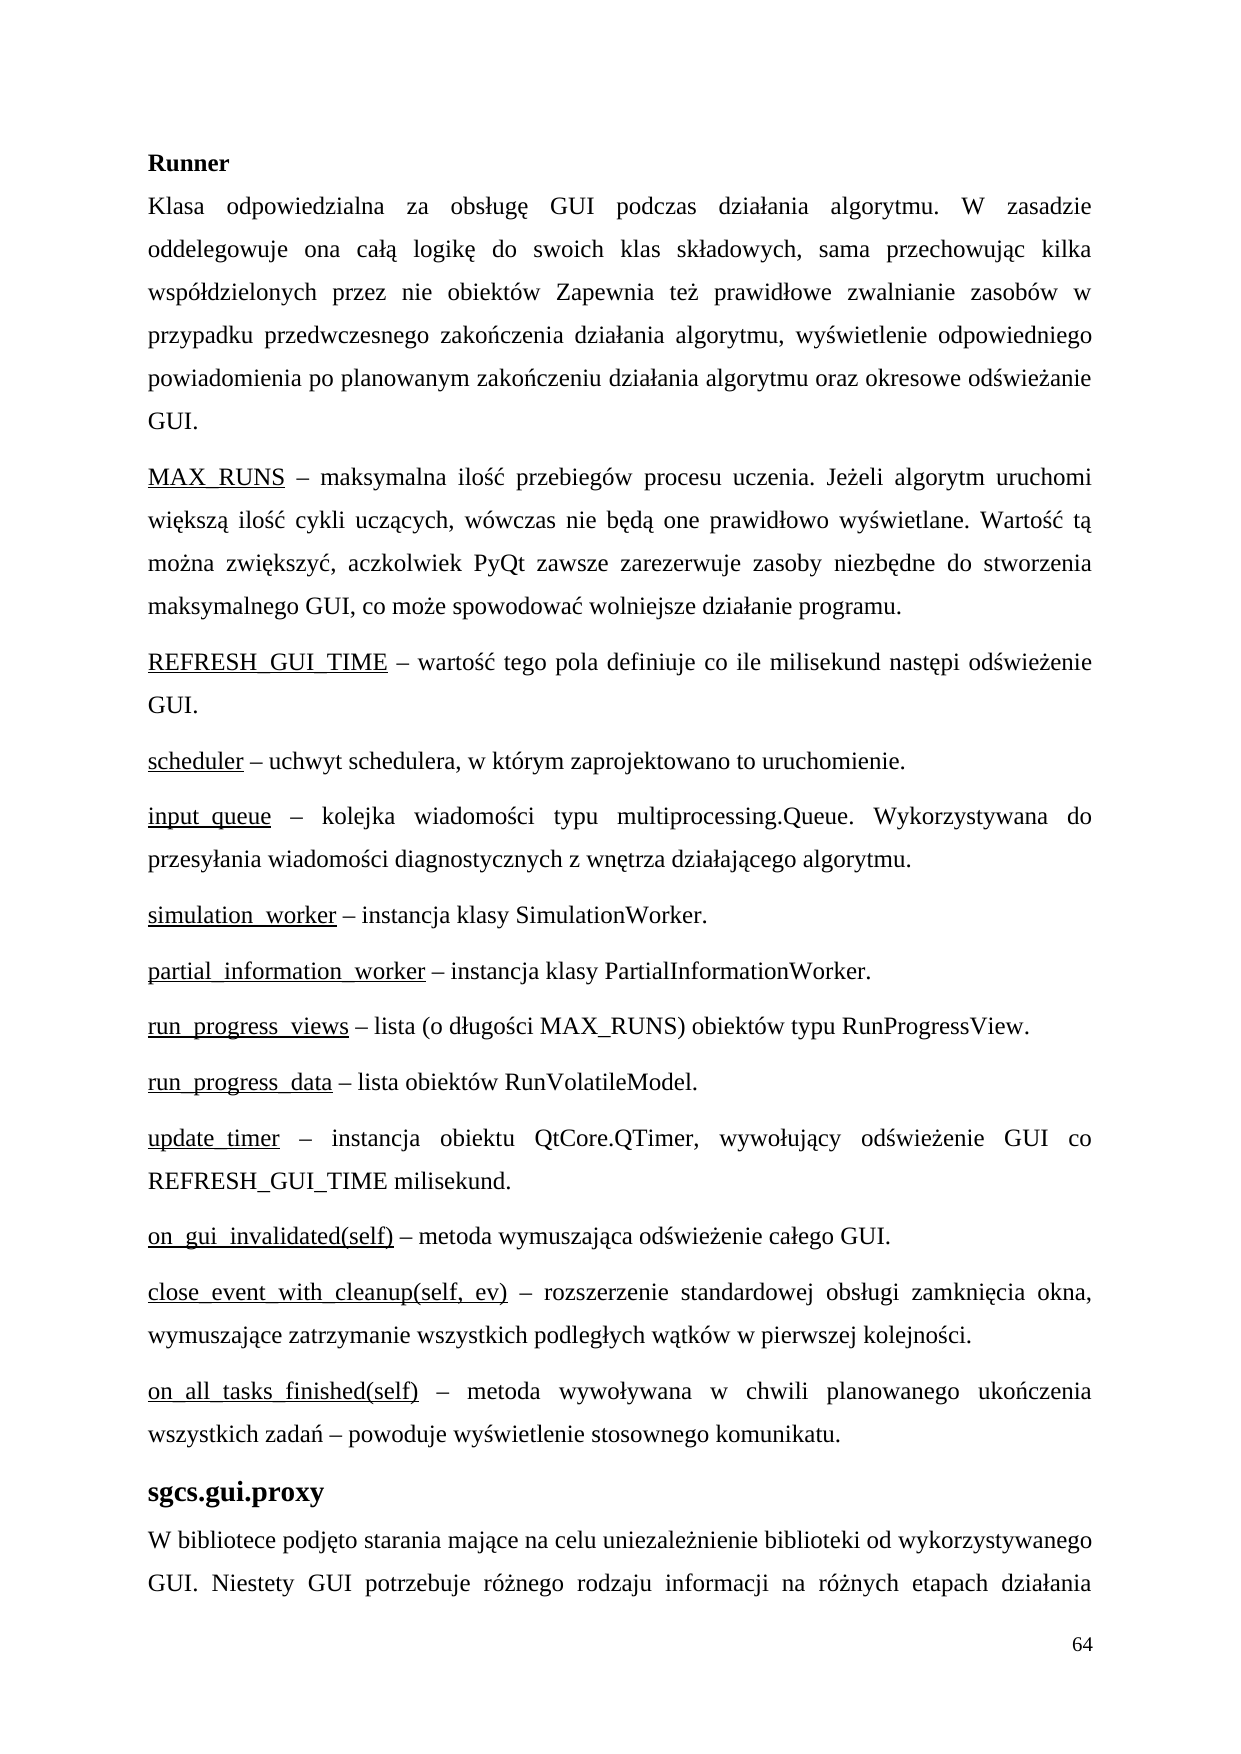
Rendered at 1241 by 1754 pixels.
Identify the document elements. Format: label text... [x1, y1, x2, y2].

text REFRESH_GUI_TIME – wartość tego pola definiuje co ile milisekund następi odświeżenie GUI. [148, 647, 1093, 719]
text Runner [148, 148, 1093, 176]
text on_all_tasks_finished(self) – metoda wywoływana w chwili planowanego ukończenia wszystkich zadań – powoduje wyświetlenie stosownego komunikatu. [148, 1376, 1093, 1448]
text scheduler – uchwyt schedulera, w którym zaprojektowano to uruchomienie. [148, 746, 1093, 774]
text input_queue – kolejka wiadomości typu multiprocessing.Queue. Wykorzystywana do przesyłania wiadomości diagnostycznych z wnętrza działającego algorytmu. [148, 801, 1093, 873]
text run_progress_views – lista (o długości MAX_RUNS) obiektów typu RunProgressView. [148, 1011, 1093, 1040]
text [148, 1525, 1093, 1597]
text sgcs.gui.proxy [148, 1474, 1093, 1508]
text update_timer – instancja obiektu QtCore.QTimer, wywołujący odświeżenie GUI co REFRESH_GUI_TIME milisekund. [148, 1123, 1093, 1194]
text run_progress_data – lista obiektów RunVolatileModel. [148, 1067, 1093, 1096]
text Klasa odpowiedzialna za obsługę GUI podczas działania algorytmu. W zasadzie oddelegowuje ona całą logikę do swoich klas składowych, sama przechowując kilka współdzielonych przez nie obiektów Zapewnia też prawidłowe zwalnianie zasobów w przypadku przedwczesnego zakończenia działania algorytmu, wyświetlenie odpowiedniego powiadomienia po planowanym zakończeniu działania algorytmu oraz okresowe odświeżanie GUI. [148, 191, 1093, 435]
text simulation_worker – instancja klasy SimulationWorker. [148, 900, 1093, 929]
text on_gui_invalidated(self) – metoda wymuszająca odświeżenie całego GUI. [148, 1221, 1093, 1250]
text MAX_RUNS – maksymalna ilość przebiegów procesu uczenia. Jeżeli algorytm uruchomi większą ilość cykli uczących, wówczas nie będą one prawidłowo wyświetlane. Wartość tą można zwiększyć, aczkolwiek PyQt zawsze zarezerwuje zasoby niezbędne do stworzenia maksymalnego GUI, co może spowodować wolniejsze działanie programu. [148, 462, 1093, 620]
text close_event_with_cleanup(self, ev) – rozszerzenie standardowej obsługi zamknięcia okna, wymuszające zatrzymanie wszystkich podległych wątków w pierwszej kolejności. [148, 1277, 1093, 1349]
text partial_information_worker – instancja klasy PartialInformationWorker. [148, 956, 1093, 984]
